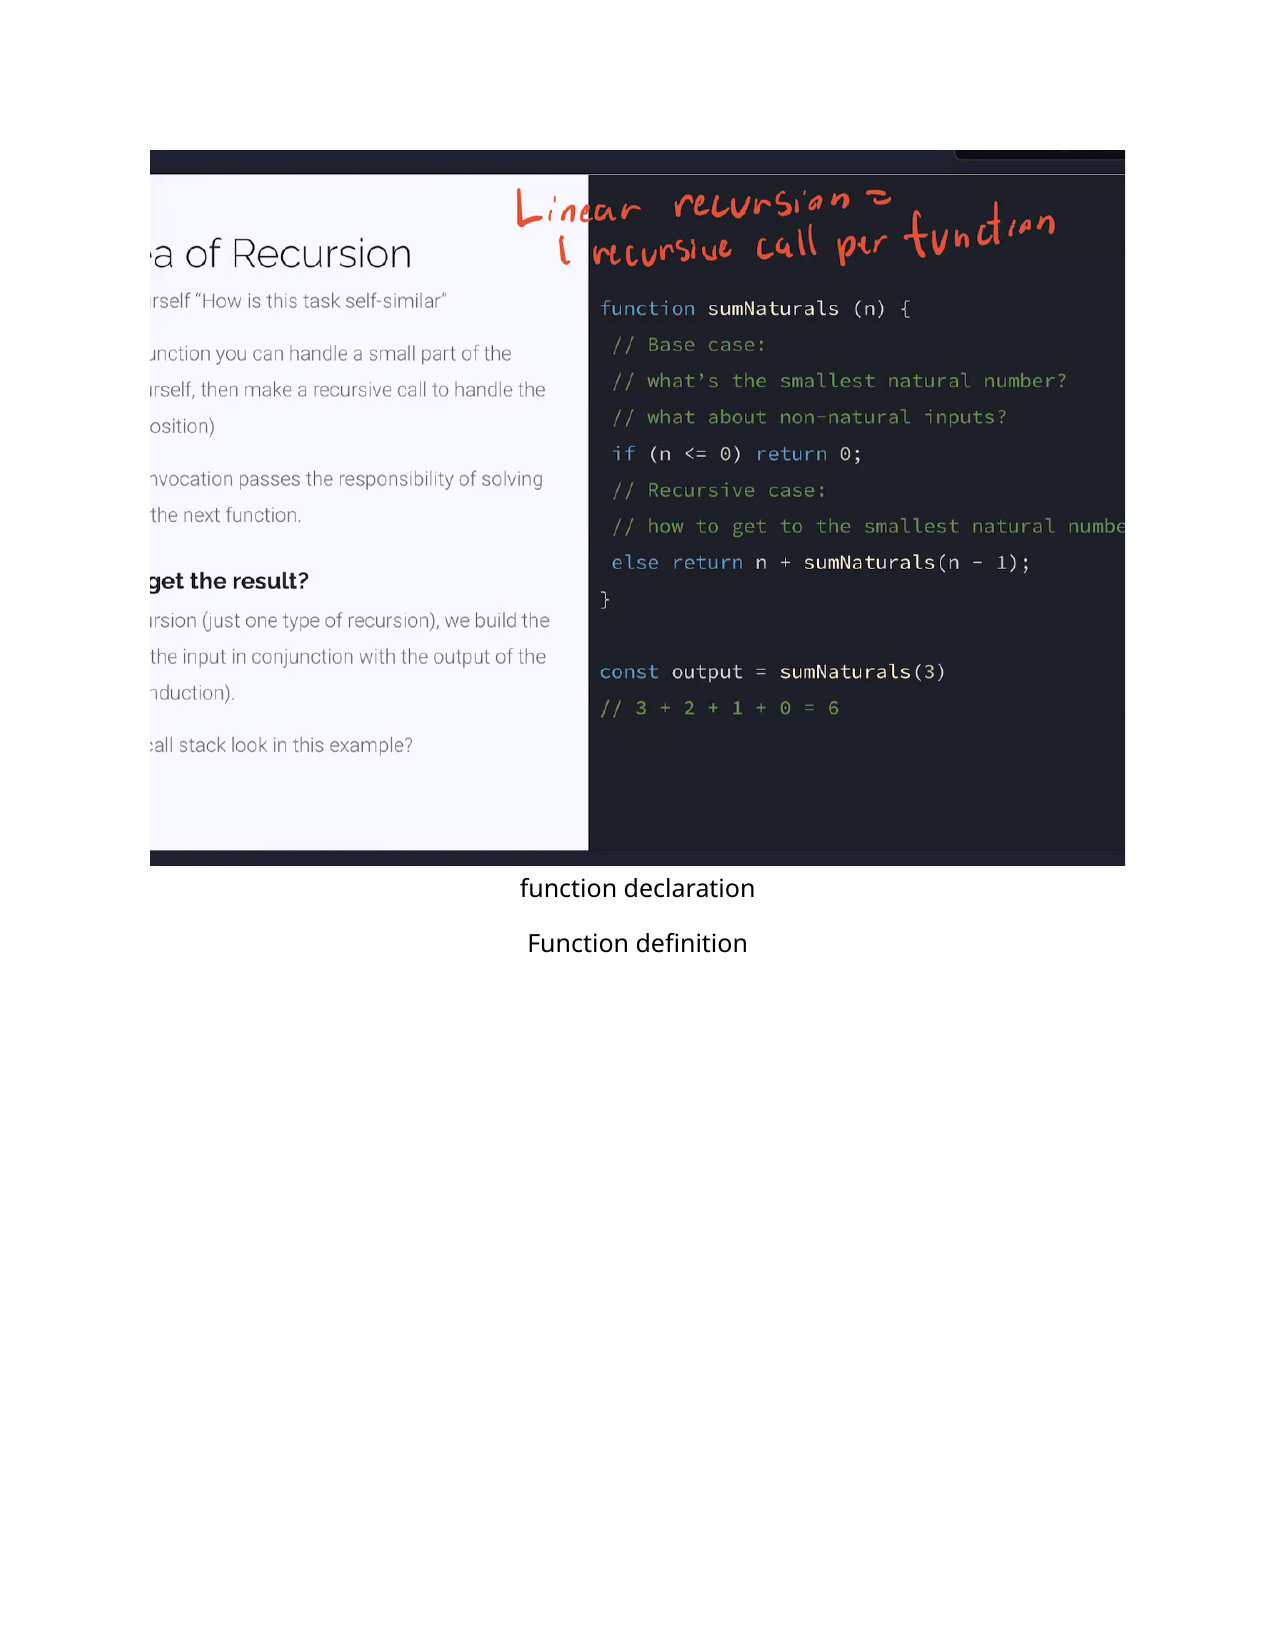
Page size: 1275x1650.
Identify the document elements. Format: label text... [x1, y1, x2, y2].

text function declaration [150, 866, 1125, 904]
picture [150, 150, 1125, 866]
text Function definition [150, 926, 1125, 960]
